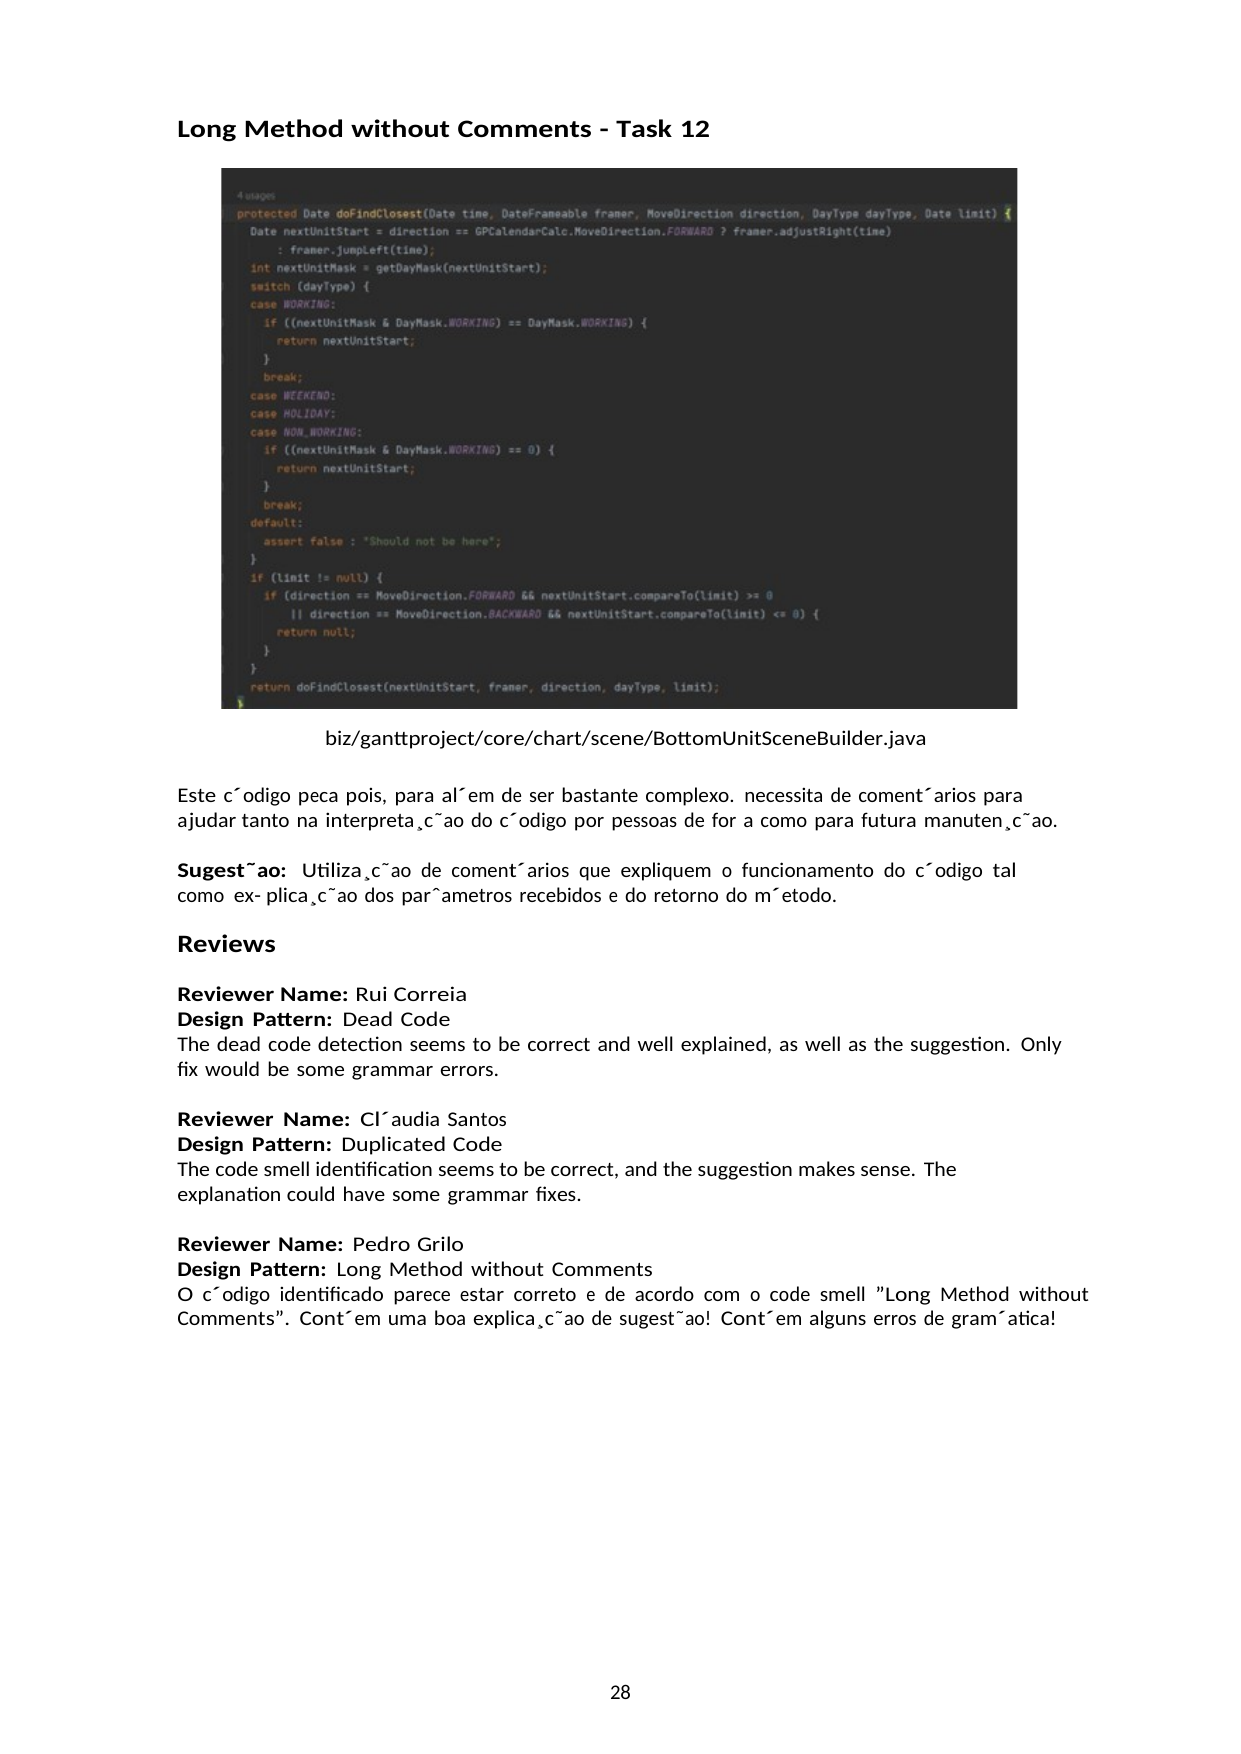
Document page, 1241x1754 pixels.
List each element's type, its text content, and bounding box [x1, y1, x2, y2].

text Design Pattern: Duplicated Code [177, 1131, 1126, 1156]
text Reviewer Name: Pedro Grilo [177, 1231, 1126, 1256]
text Reviewer Name: Cl´audia Santos [177, 1106, 1126, 1131]
text Design Pattern: Dead Code [177, 1007, 1126, 1032]
text Sugest˜ao: Utiliza¸c˜ao de coment´arios que expliquem o funcionamento do c´odigo tal como ex- plica¸c˜ao dos parˆametros recebidos e do retorno do m´etodo. [177, 857, 1063, 907]
text Este c´odigo peca pois, para al´em de ser bastante complexo. necessita de coment´arios para ajudar tanto na interpreta¸c˜ao do c´odigo por pessoas de for a como para futura manuten¸c˜ao. [177, 783, 1064, 833]
text Design Pattern: Long Method without Comments [177, 1256, 1126, 1281]
text The code smell identification seems to be correct, and the suggestion makes sense. The explanation could have some grammar fixes. [177, 1157, 1063, 1206]
picture [221, 168, 1018, 709]
subtitle Long Method without Comments - Task 12 [177, 113, 1126, 144]
subtitle Reviews [177, 928, 1126, 958]
text O c´odigo identificado parece estar correto e de acordo com o code smell ”Long Method without Comments”. Cont´em uma boa explica¸c˜ao de sugest˜ao! Cont´em alguns erros de gram´atica! [177, 1281, 1126, 1331]
text The dead code detection seems to be correct and well explained, as well as the suggestion. Only fix would be some grammar errors. [177, 1032, 1064, 1082]
text Reviewer Name: Rui Correia [177, 982, 1126, 1007]
